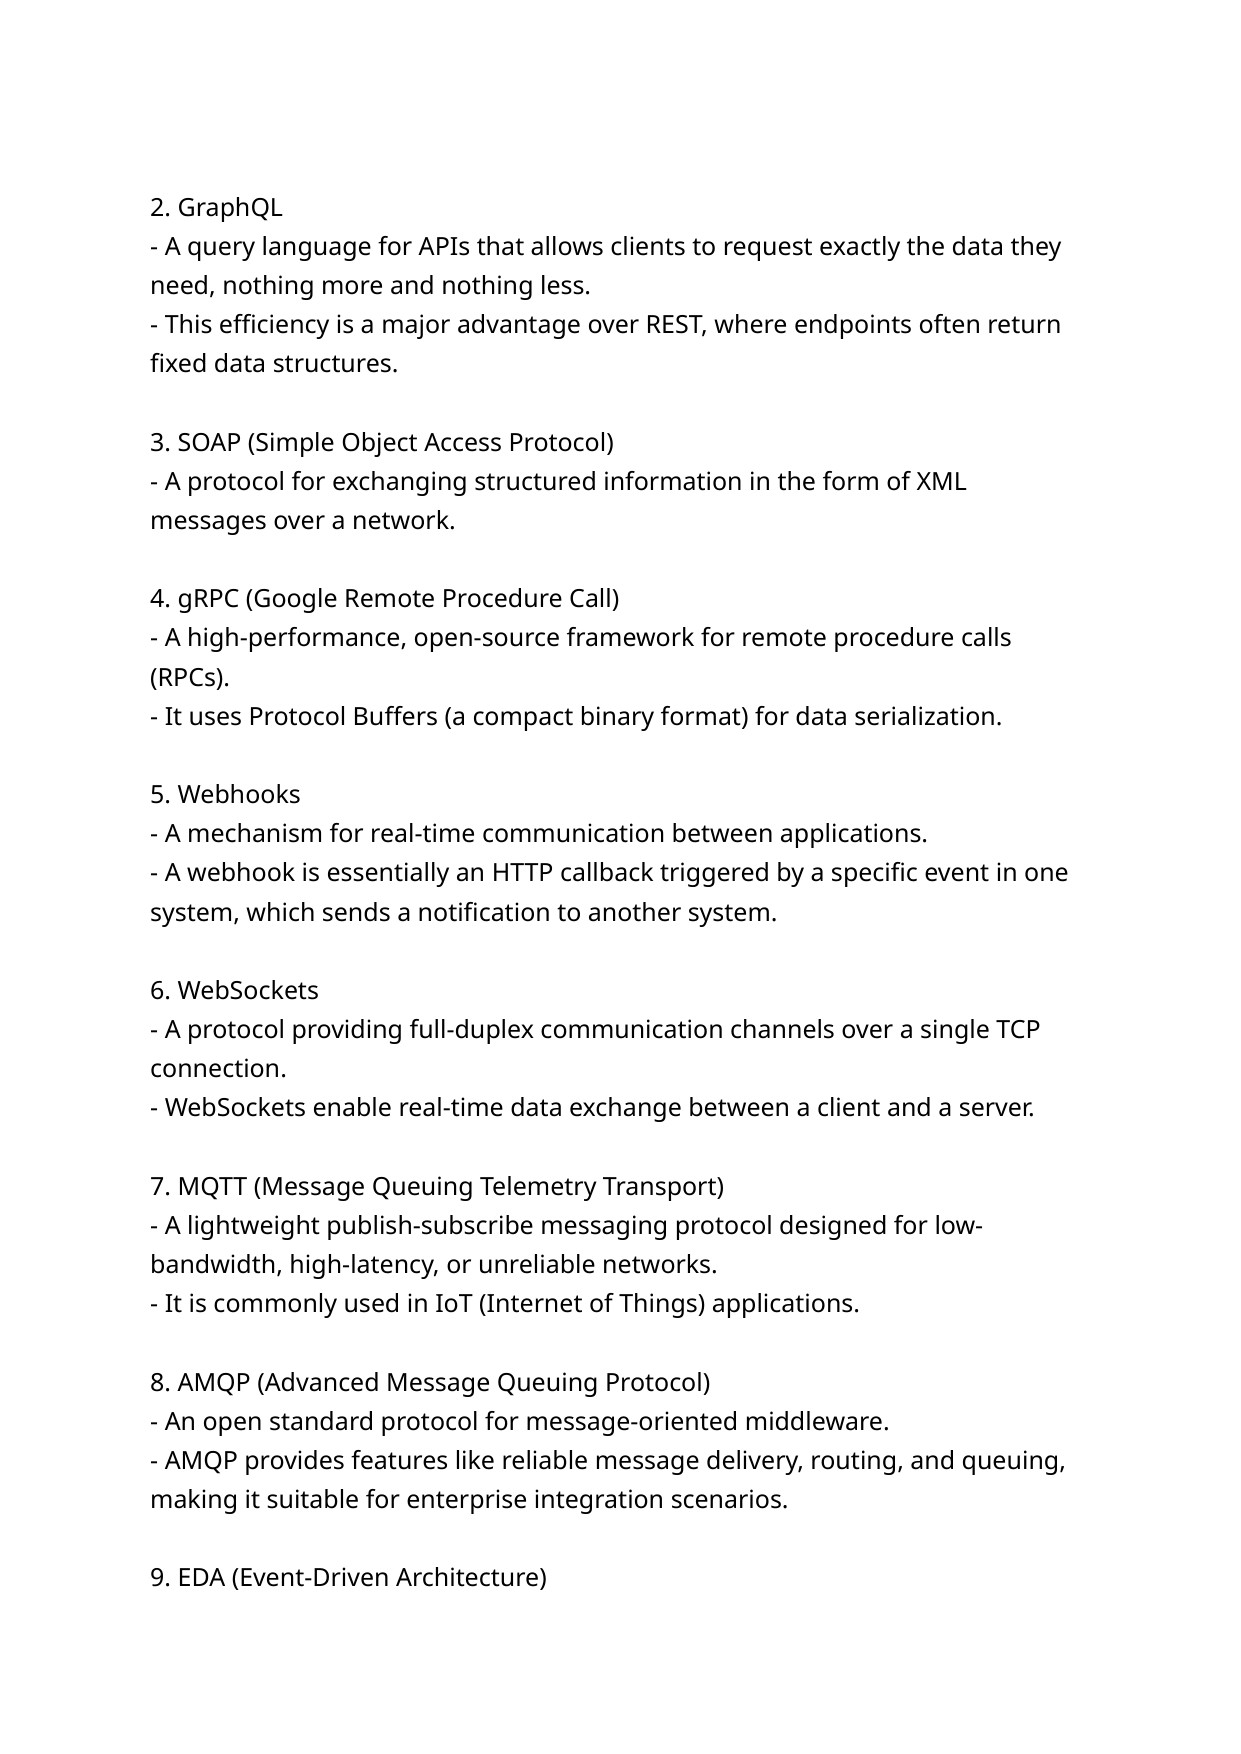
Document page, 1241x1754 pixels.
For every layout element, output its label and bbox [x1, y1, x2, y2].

text [150, 150, 1090, 1594]
